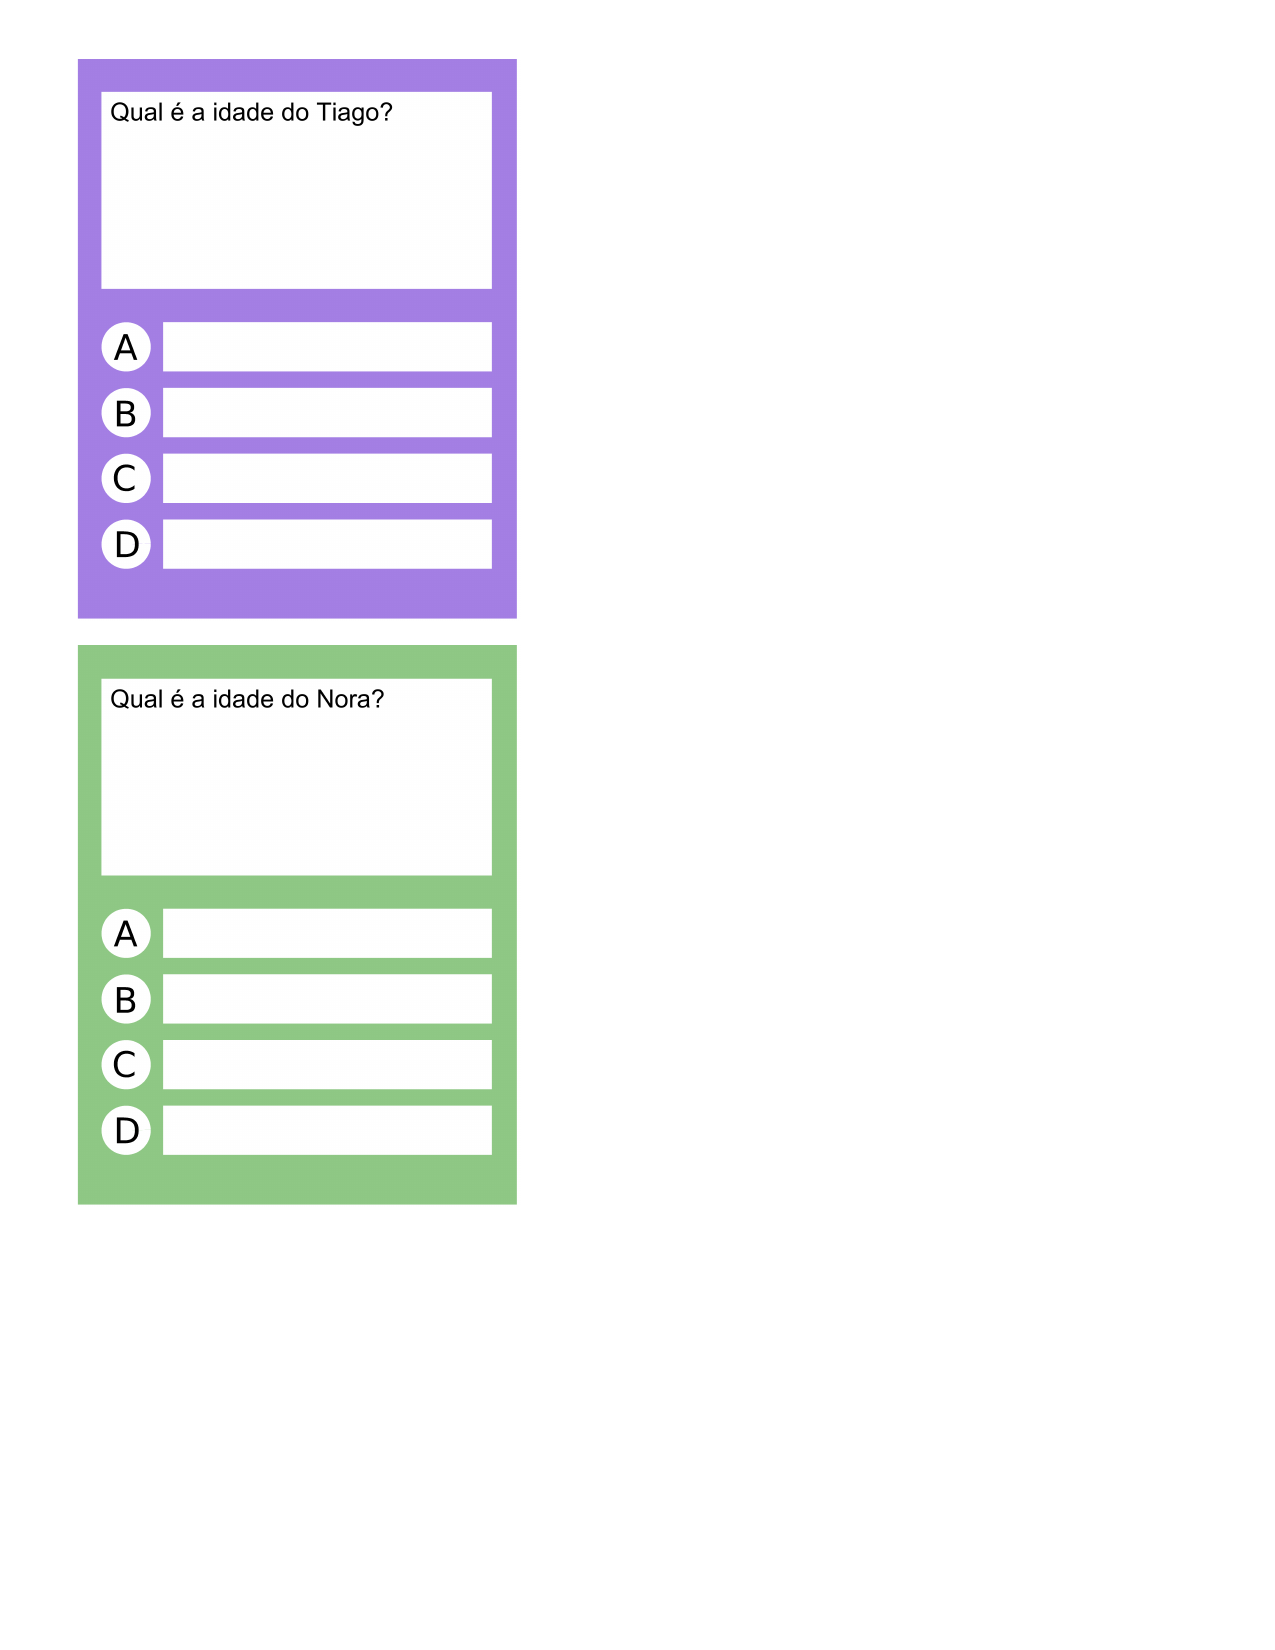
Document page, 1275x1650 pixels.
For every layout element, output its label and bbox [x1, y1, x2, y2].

picture [77, 645, 521, 1207]
picture [77, 59, 521, 621]
